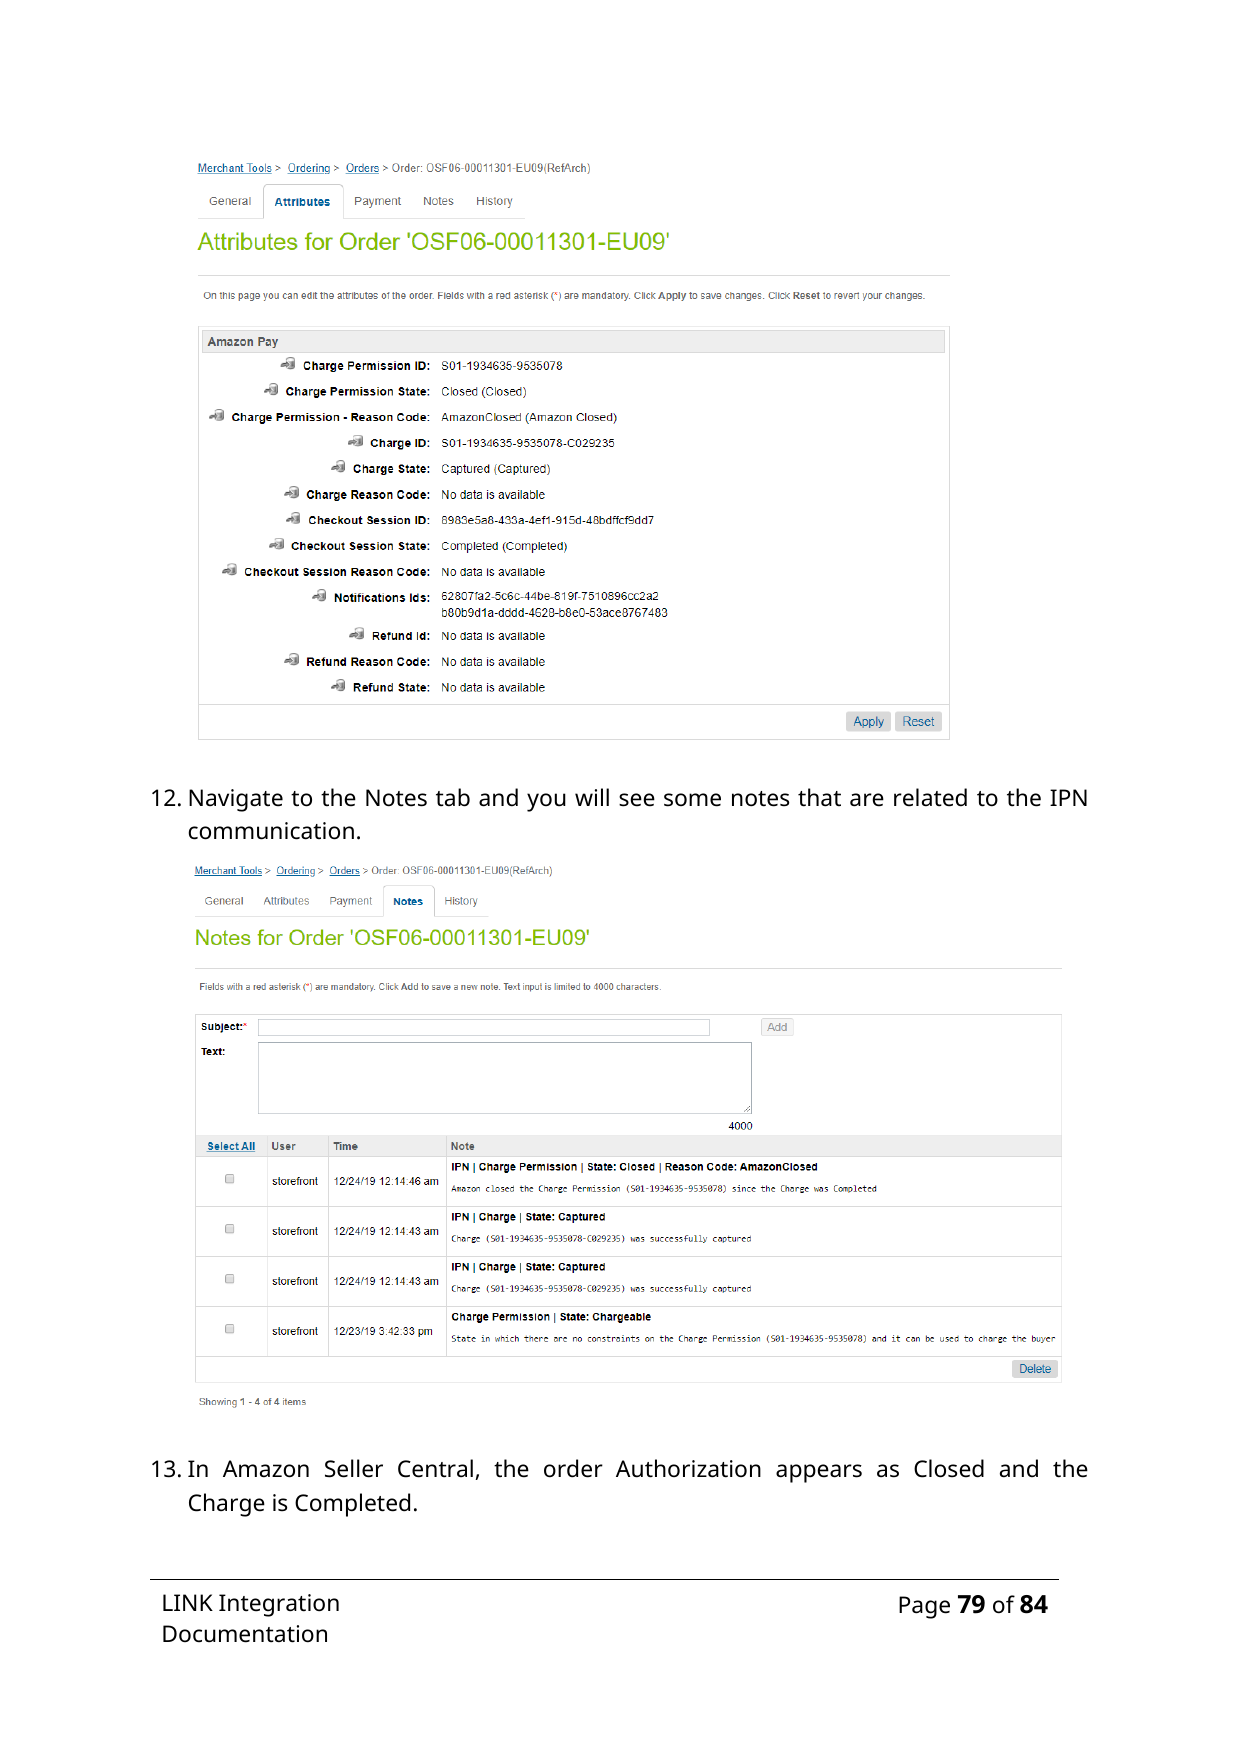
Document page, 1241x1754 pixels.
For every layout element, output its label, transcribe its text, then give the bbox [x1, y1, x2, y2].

list In Amazon Seller Central, the order Authorization appears as Closed and the Charge is Completed. [150, 1453, 1090, 1518]
list Navigate to the Notes tab and you will see some notes that are related to the IPN communication. [150, 782, 1090, 847]
picture [187, 849, 1074, 1417]
picture [187, 150, 957, 746]
